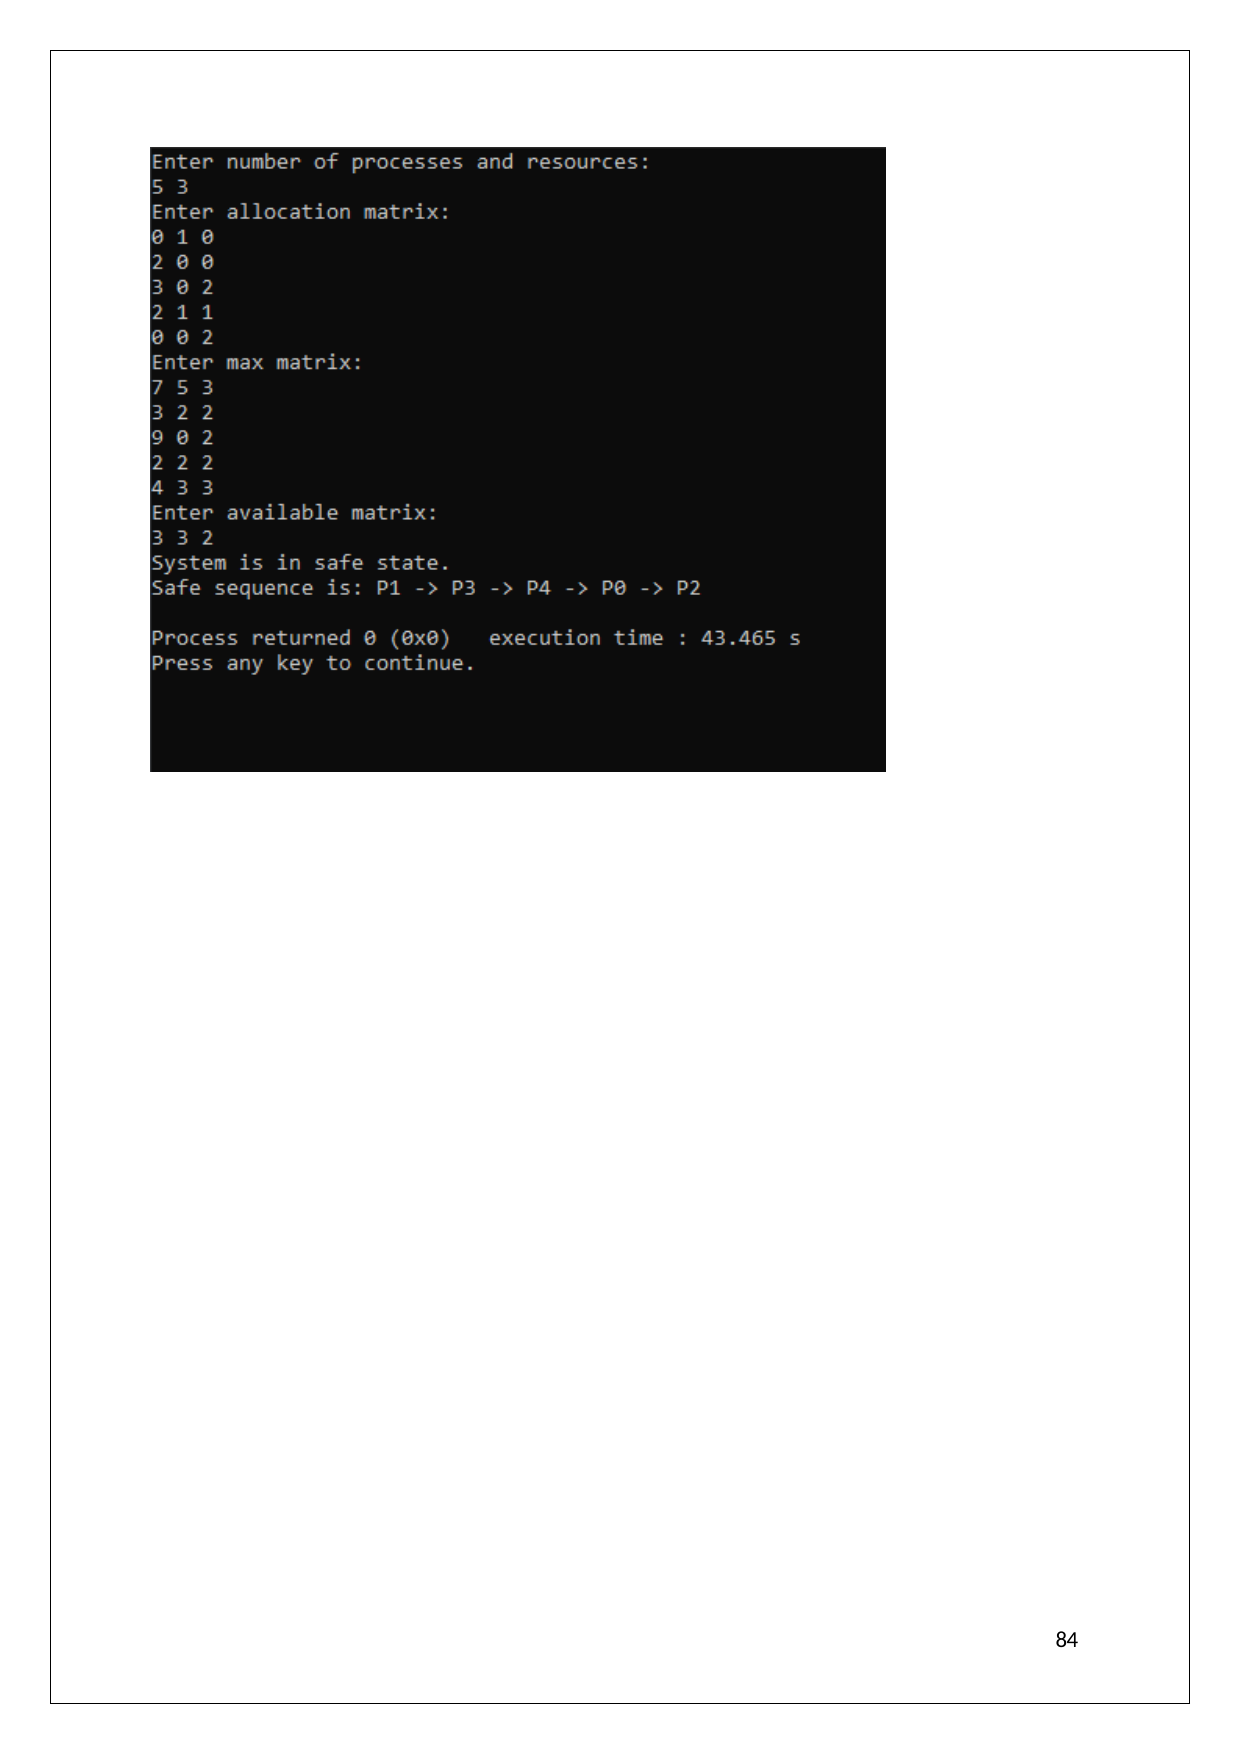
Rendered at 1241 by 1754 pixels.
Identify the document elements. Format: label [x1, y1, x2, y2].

picture [150, 147, 886, 772]
